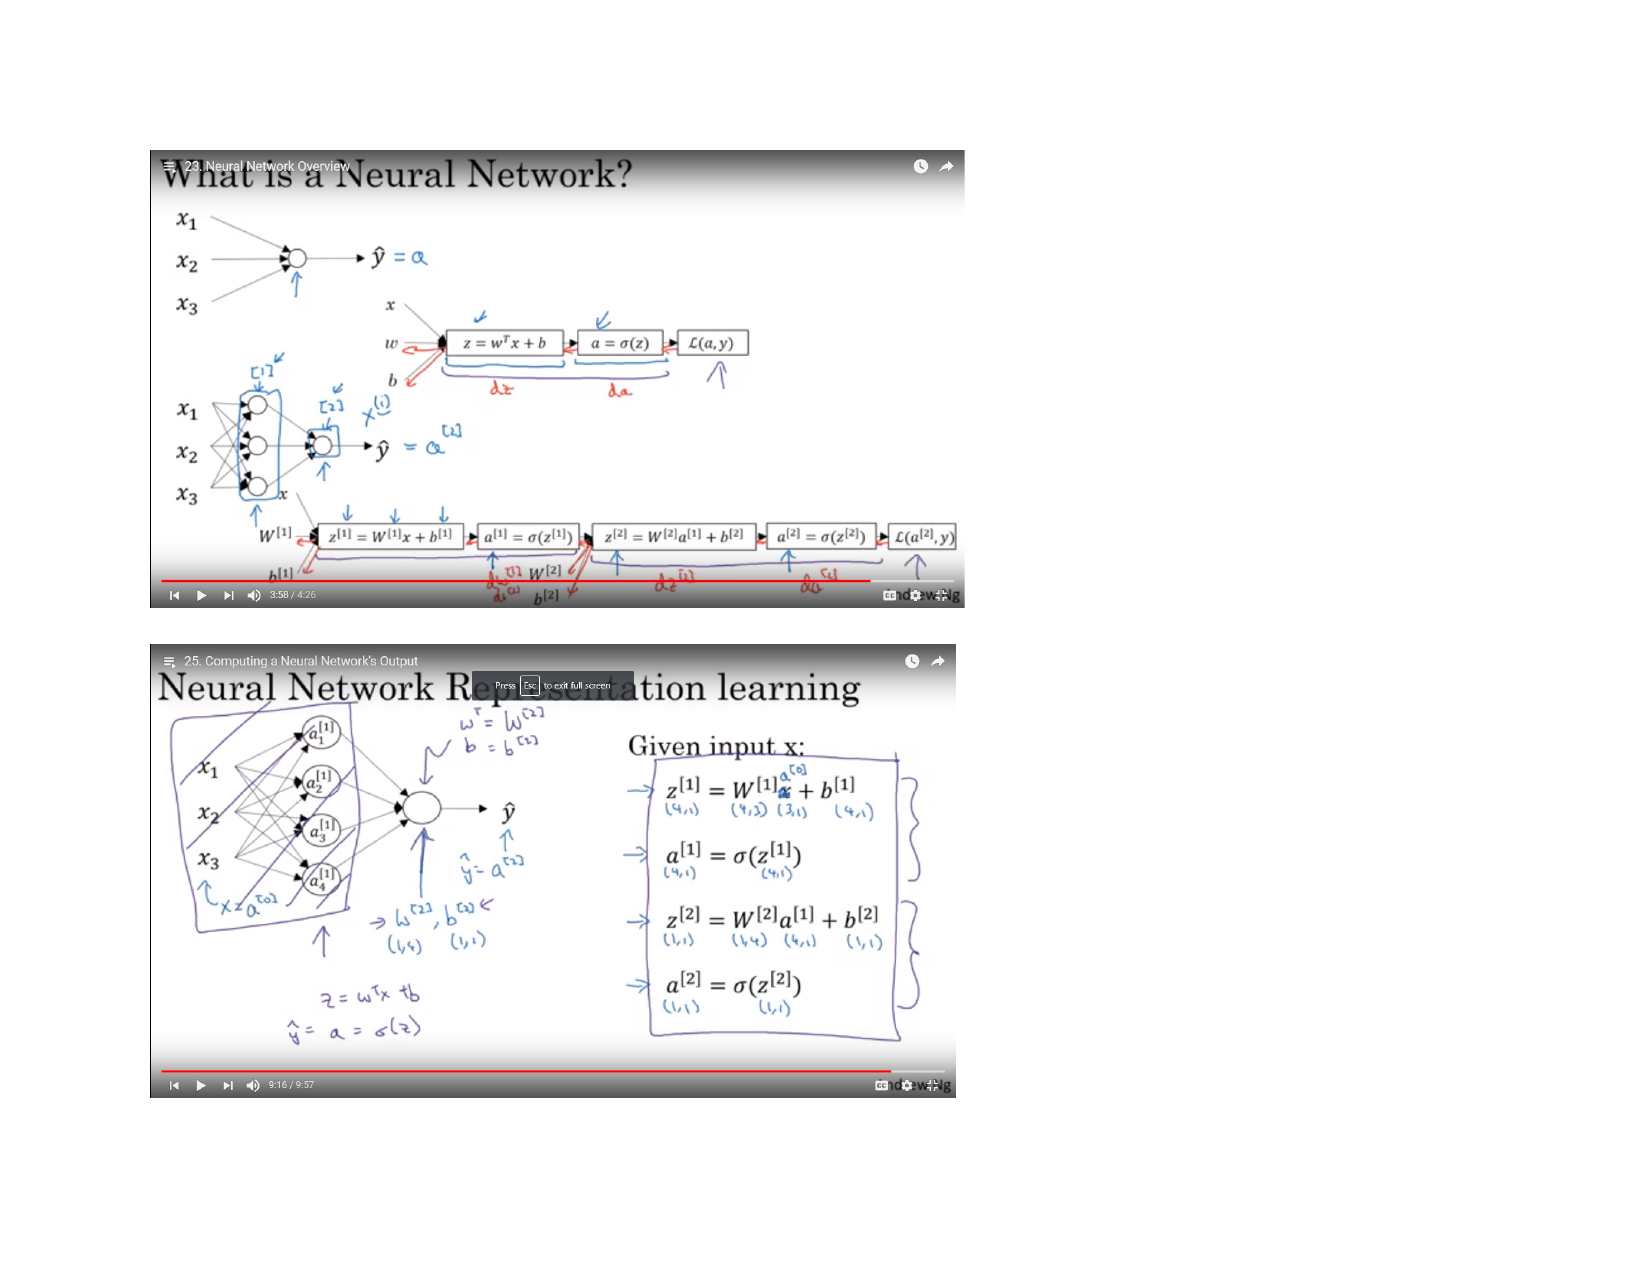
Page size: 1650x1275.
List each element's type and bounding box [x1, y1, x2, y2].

picture [150, 150, 965, 608]
picture [150, 644, 956, 1098]
